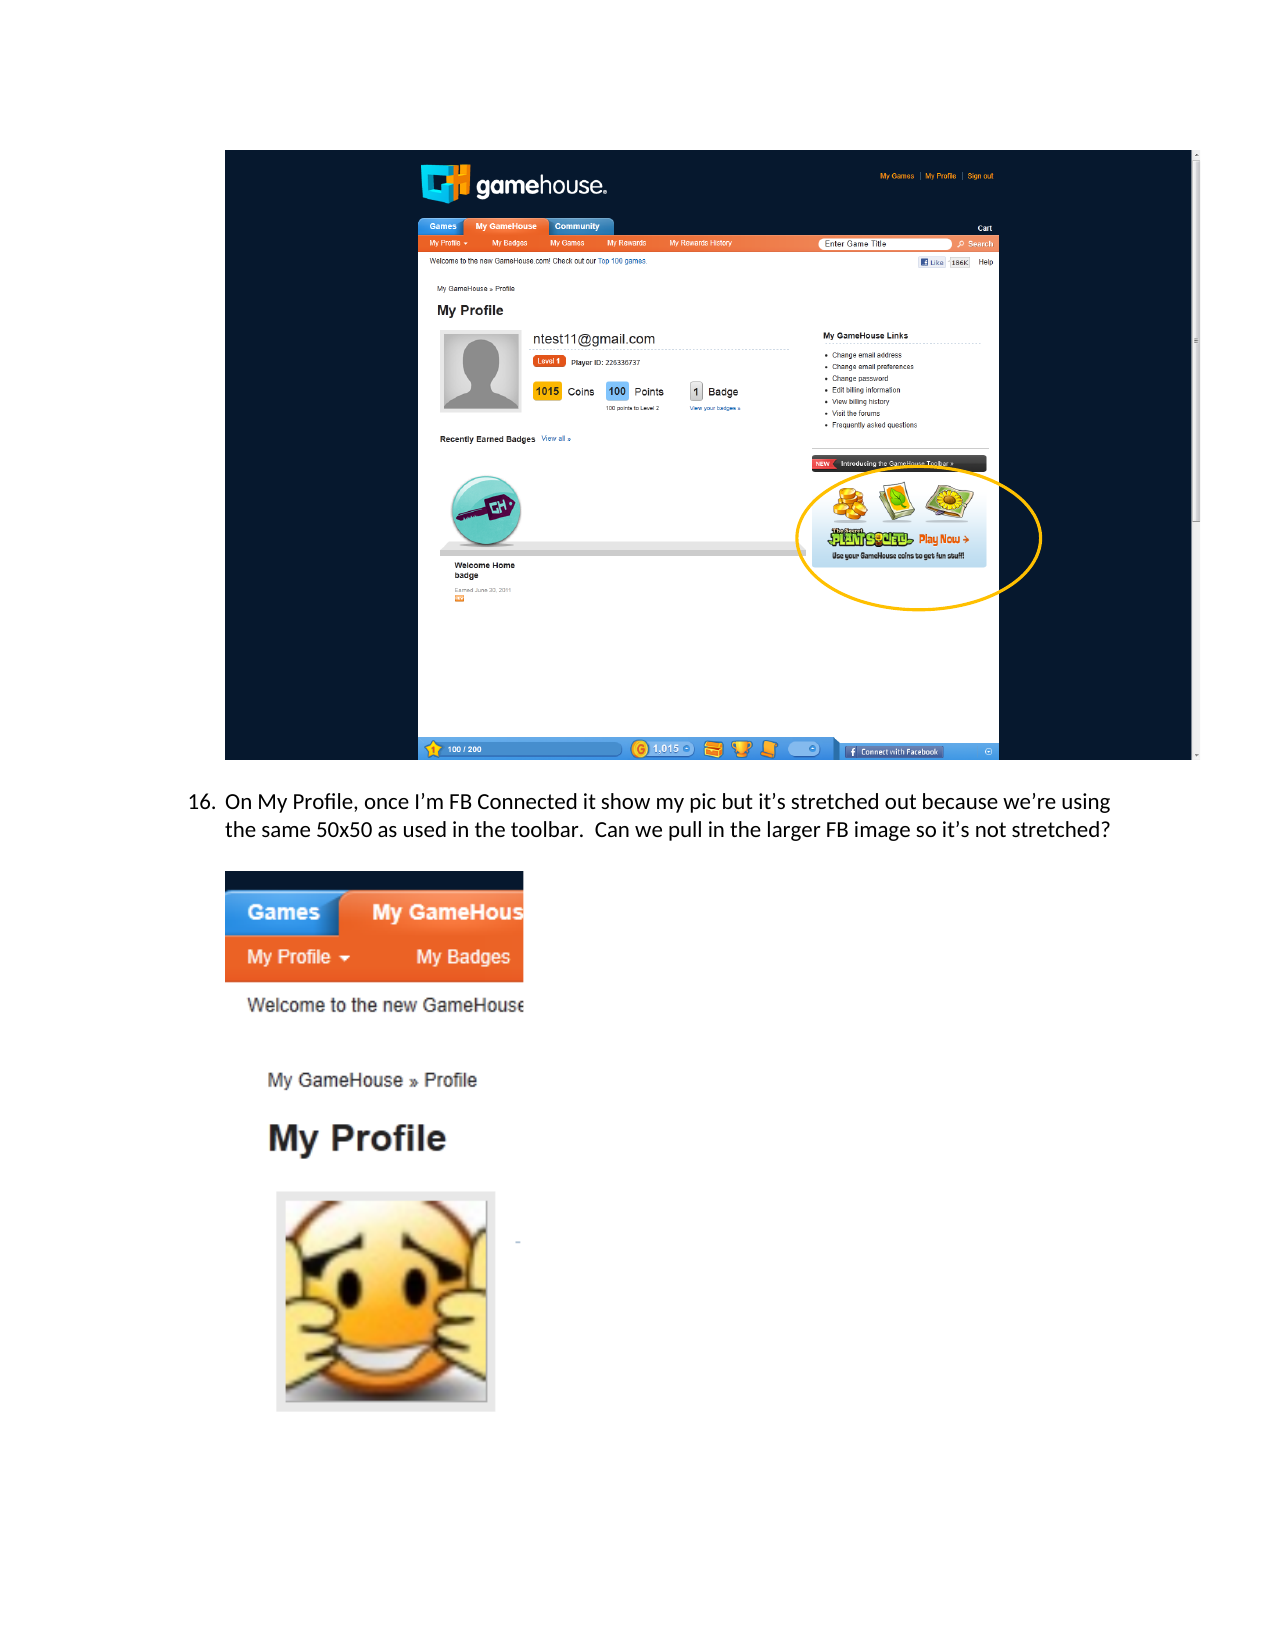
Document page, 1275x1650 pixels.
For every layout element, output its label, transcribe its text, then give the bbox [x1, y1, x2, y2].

list On My Profile, once I’m FB Connected it show my pic but it’s stretched out because we’re using the same 50x50 as used in the toolbar. Can we pull in the larger FB image so it’s not stretched? [187, 787, 1125, 843]
picture [225, 871, 524, 1439]
picture [225, 150, 1200, 760]
